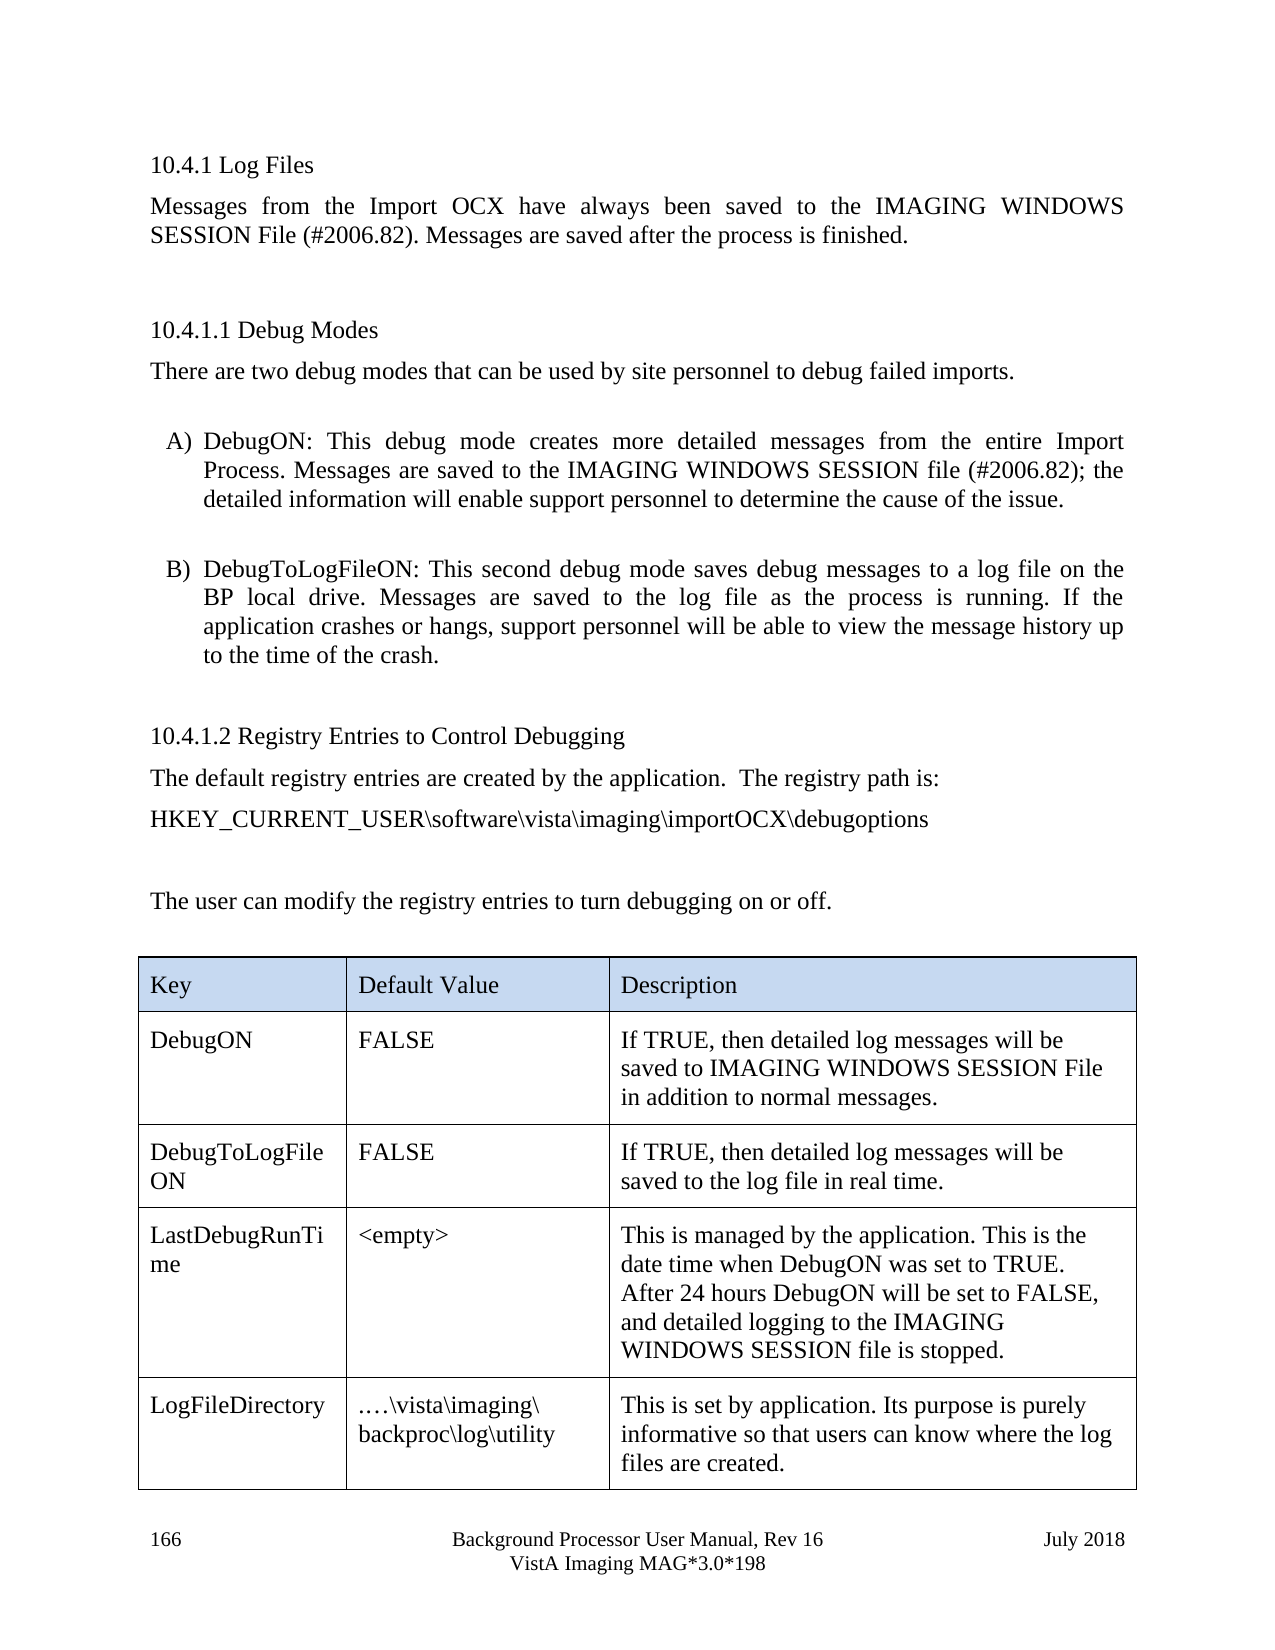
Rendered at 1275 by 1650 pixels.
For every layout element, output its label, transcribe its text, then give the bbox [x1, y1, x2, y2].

text There are two debug modes that can be used by site personnel to debug failed imports. [150, 356, 1125, 385]
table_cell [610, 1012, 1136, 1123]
subtitle 10.4.1.2 Registry Entries to Control Debugging [150, 721, 1125, 750]
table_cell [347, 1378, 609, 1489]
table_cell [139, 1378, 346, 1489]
text The default registry entries are created by the application. The registry path is: [150, 763, 1125, 791]
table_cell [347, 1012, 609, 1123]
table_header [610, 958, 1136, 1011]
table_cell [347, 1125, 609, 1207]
text Messages from the Import OCX have always been saved to the IMAGING WINDOWS SESSION File (#2006.82). Messages are saved after the process is finished. [150, 191, 1125, 249]
subtitle 10.4.1 Log Files [150, 150, 1125, 179]
subtitle 10.4.1.1 Debug Modes [150, 315, 1125, 344]
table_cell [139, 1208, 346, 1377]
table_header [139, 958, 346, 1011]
text HKEY_CURRENT_USER\software\vista\imaging\importOCX\debugoptions [150, 804, 1125, 833]
list DebugToLogFileON: This second debug mode saves debug messages to a log file on the BP local drive. Messages are saved to the log file as the process is running. If the application crashes or hangs, support personnel will be able to view the message history up to the time of the crash. [166, 554, 1125, 669]
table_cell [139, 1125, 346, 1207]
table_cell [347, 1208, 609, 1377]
text The user can modify the registry entries to turn debugging on or off. [150, 886, 1125, 915]
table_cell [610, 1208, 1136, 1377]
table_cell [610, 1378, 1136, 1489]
list DebugON: This debug mode creates more detailed messages from the entire Import Process. Messages are saved to the IMAGING WINDOWS SESSION file (#2006.82); the detailed information will enable support personnel to determine the cause of the issue. [166, 426, 1125, 512]
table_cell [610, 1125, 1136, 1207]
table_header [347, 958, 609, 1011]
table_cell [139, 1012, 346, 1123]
